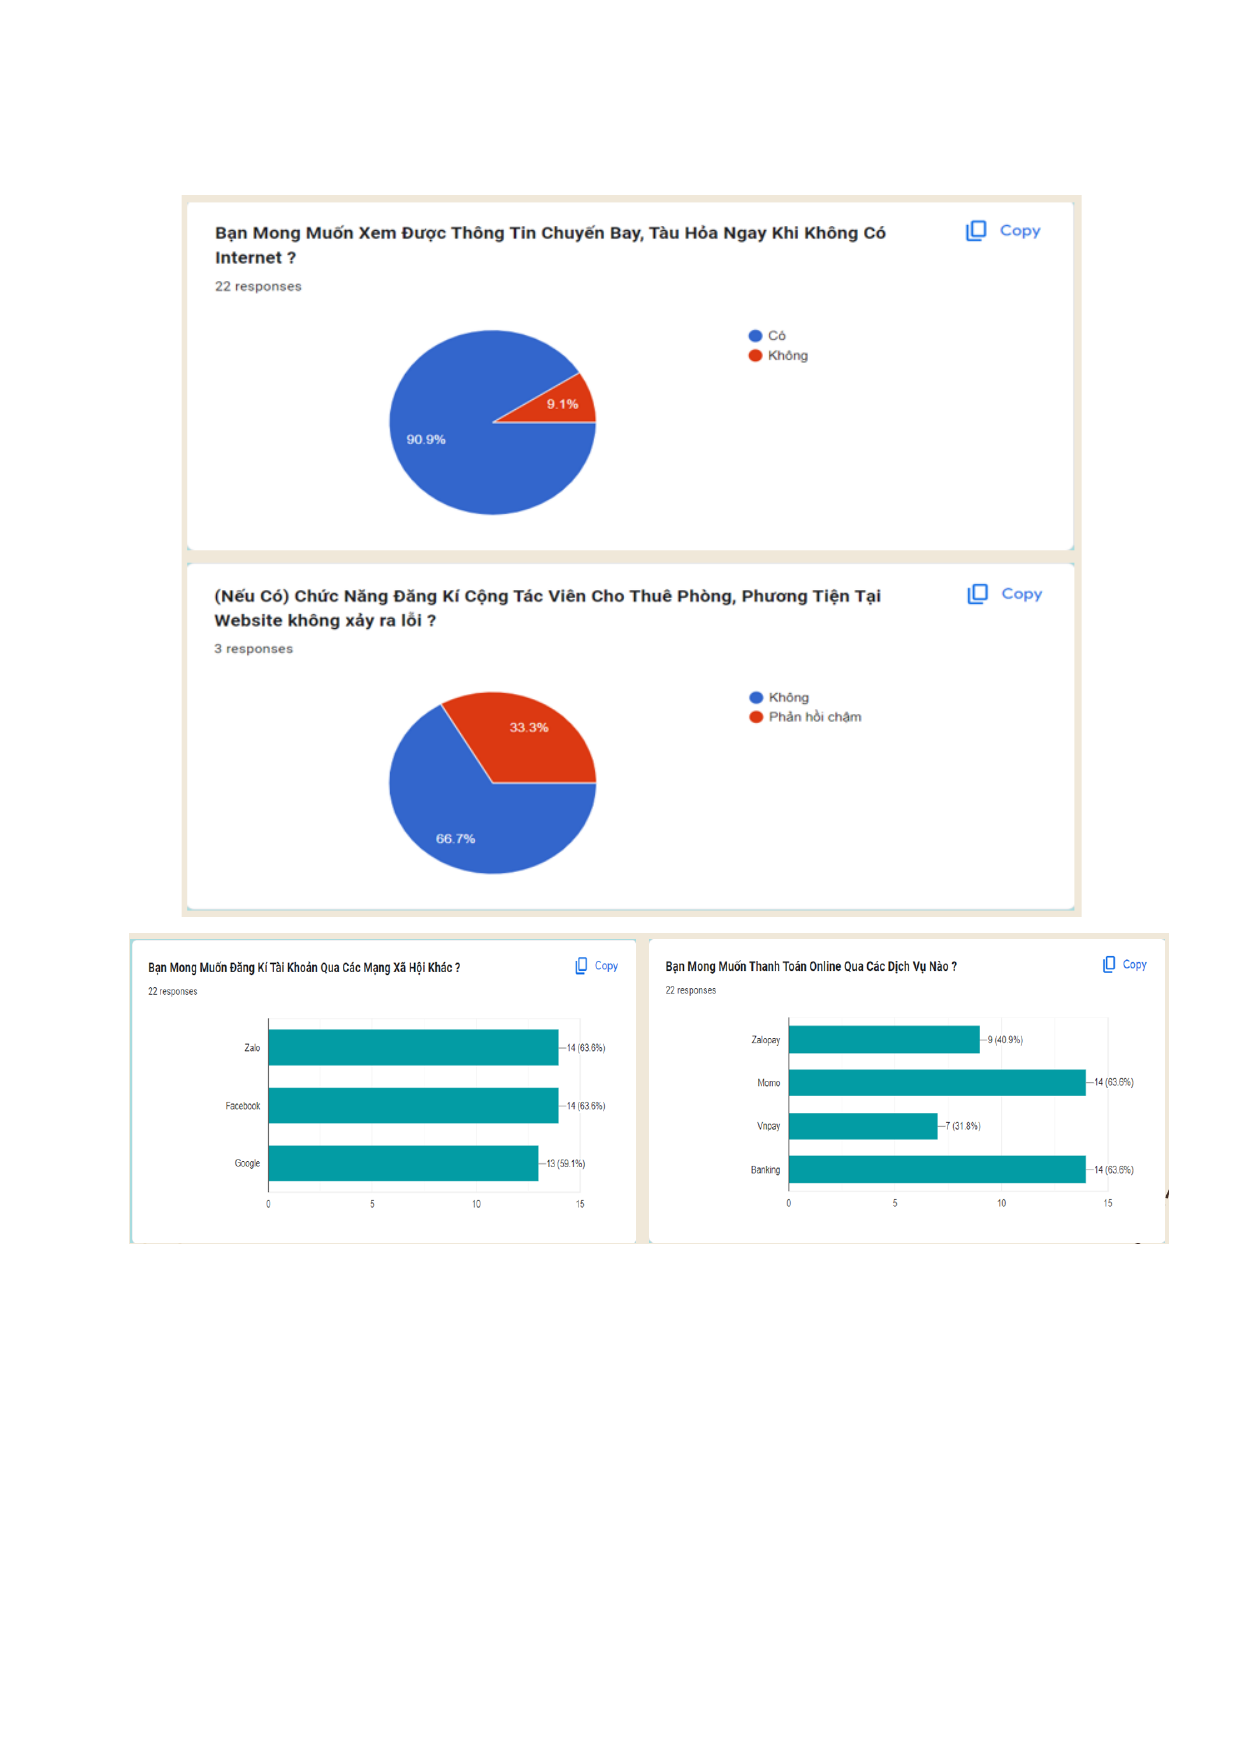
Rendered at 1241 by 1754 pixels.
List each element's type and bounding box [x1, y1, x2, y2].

picture [181, 195, 1082, 917]
picture [129, 933, 1169, 1244]
